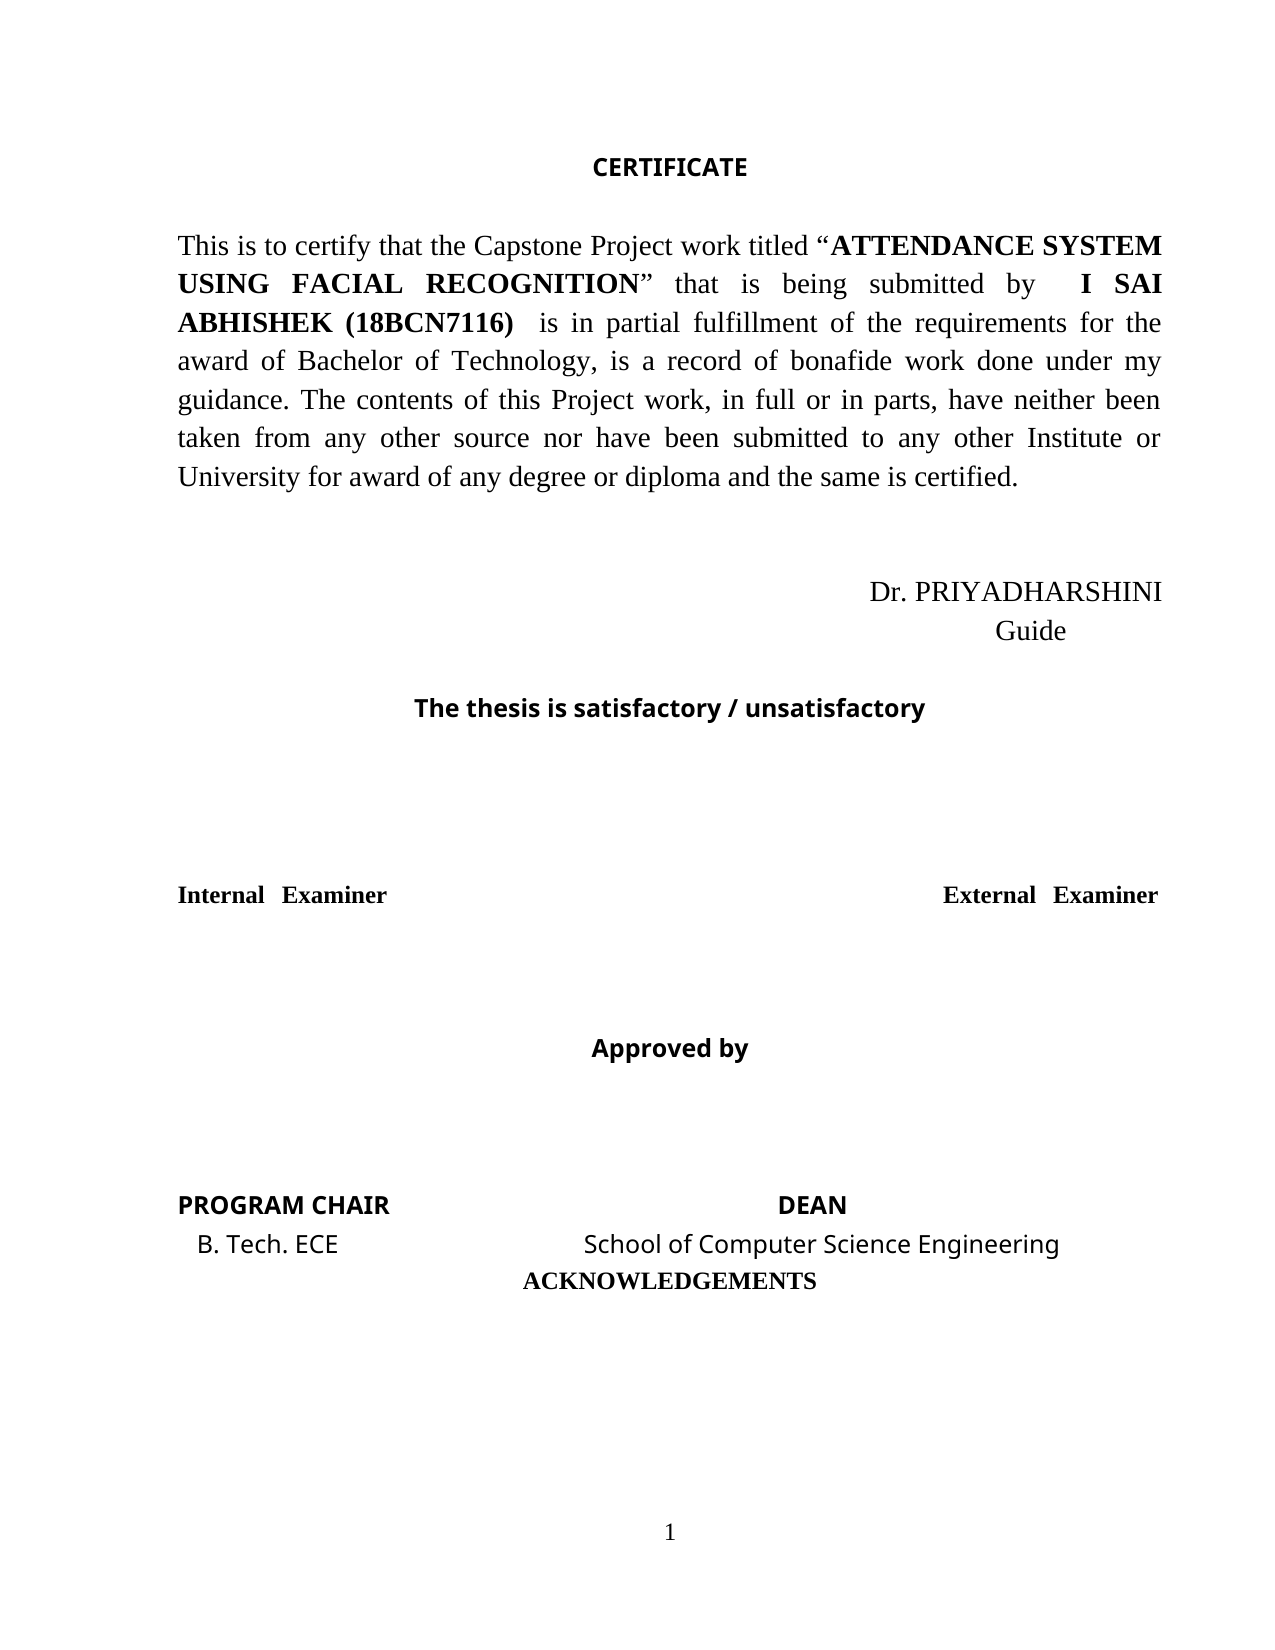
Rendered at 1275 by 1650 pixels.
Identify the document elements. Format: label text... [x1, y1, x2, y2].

text CERTIFICATE [177, 149, 1162, 183]
text Internal Examiner External Examiner [177, 881, 1162, 909]
text Guide [177, 613, 1162, 647]
text Dr. PRIYADHARSHINI [177, 574, 1162, 608]
text Approved by [177, 1031, 1162, 1065]
text This is to certify that the Capstone Project work titled “ATTENDANCE SYSTEM USING FACIAL RECOGNITION” that is being submitted by I SAI ABHISHEK (18BCN7116) is in partial fulfillment of the requirements for the award of Bachelor of Technology, is a record of bonafide work done under my guidance. The contents of this Project work, in full or in parts, have neither been taken from any other source nor have been submitted to any other Institute or University for award of any degree or diploma and the same is certified. [177, 228, 1162, 492]
text B. Tech. ECE School of Computer Science Engineering [177, 1227, 1162, 1261]
text PROGRAM CHAIR DEAN [177, 1188, 1162, 1222]
text The thesis is satisfactory / unsatisfactory [177, 691, 1162, 725]
text ACKNOWLEDGEMENTS [177, 1266, 1162, 1295]
